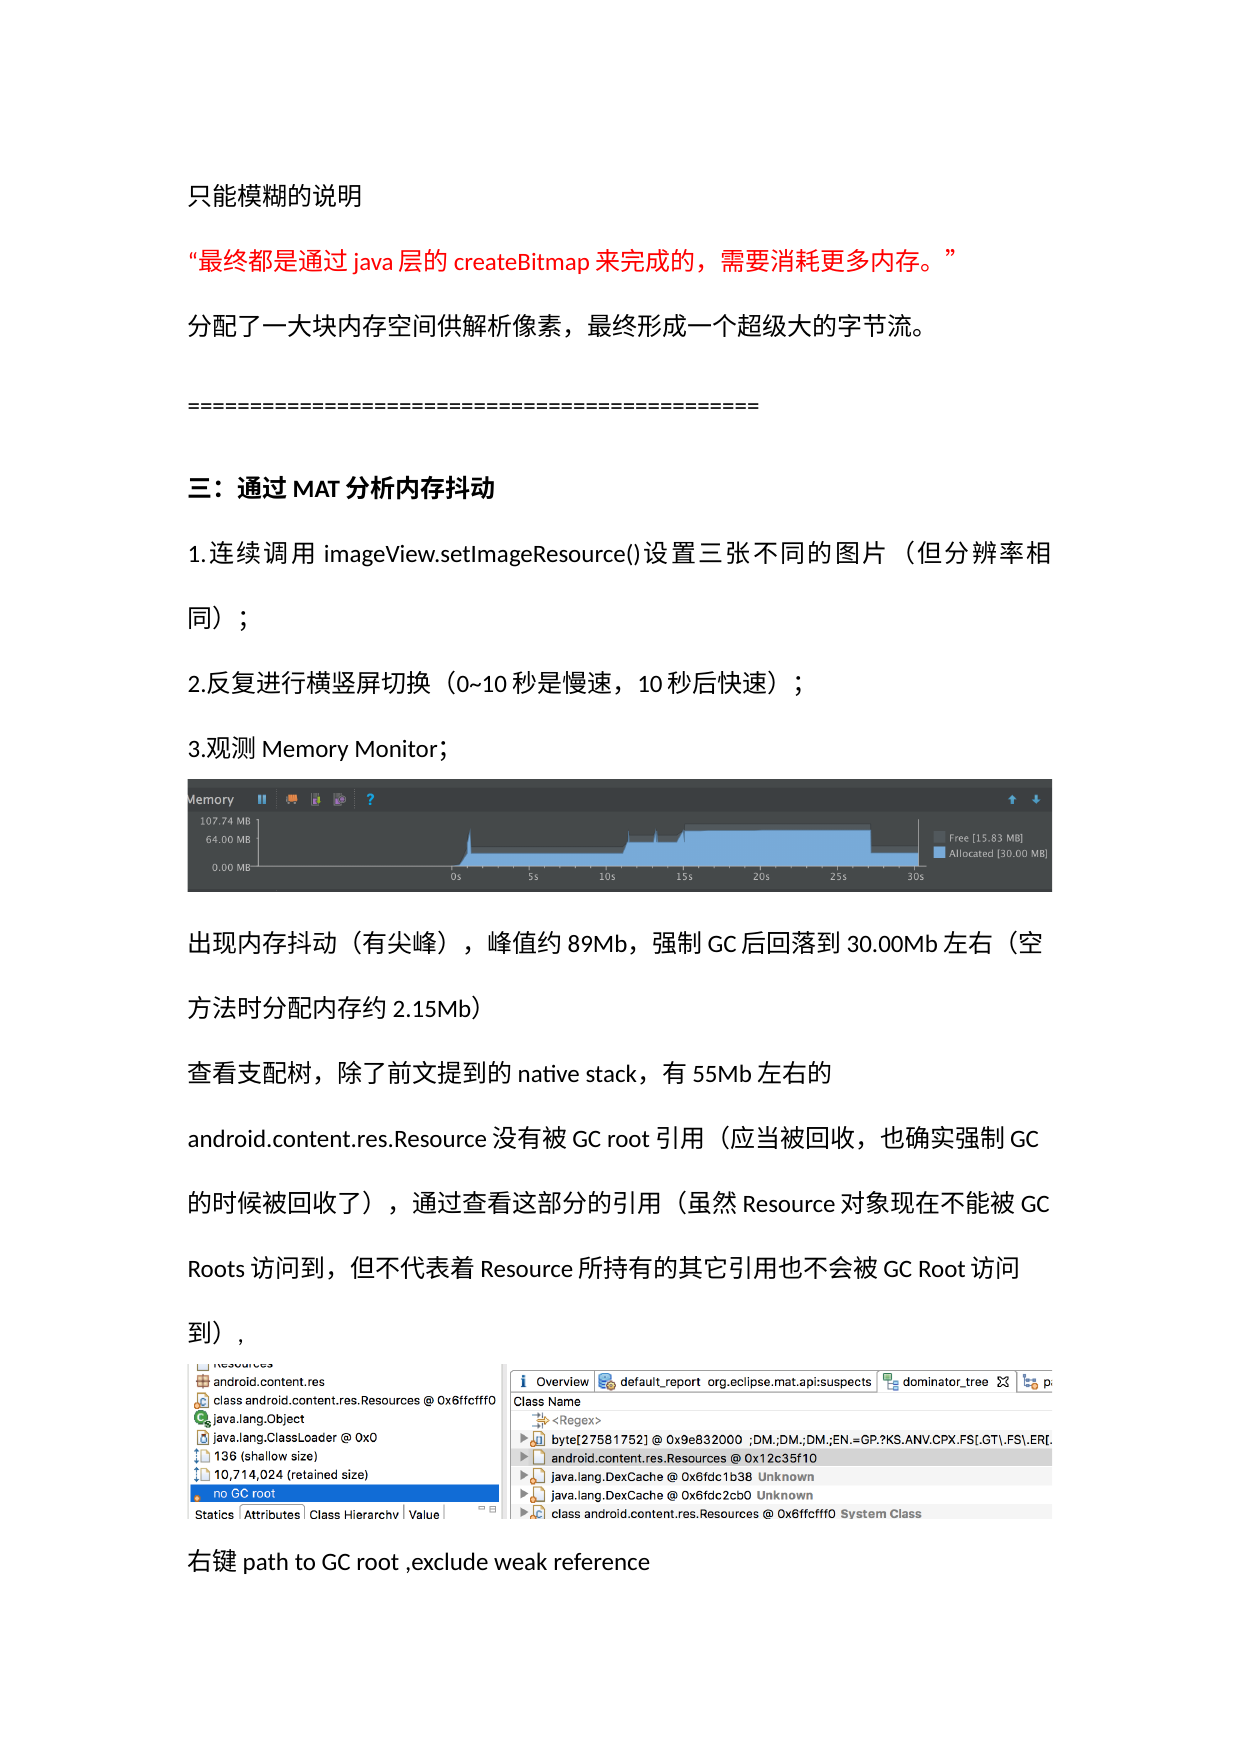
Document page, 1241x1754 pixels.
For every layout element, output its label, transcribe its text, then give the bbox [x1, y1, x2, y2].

text 出现内存抖动（有尖峰），峰值约89Mb，强制GC后回落到30.00Mb左右（空方法时分配内存约2.15Mb） [187, 909, 1053, 1039]
text 2.反复进行横竖屏切换（0~10秒是慢速，10秒后快速）； [187, 649, 1053, 714]
text ============================================== [187, 389, 1053, 422]
text 三：通过MAT分析内存抖动 [187, 454, 1053, 519]
text 查看支配树，除了前文提到的native stack，有55Mb左右的android.content.res.Resource没有被GC root引用（应当被回收，也确实强制GC的时候被回收了），通过查看这部分的引用（虽然Resource对象现在不能被GC Roots访问到，但不代表着Resource所持有的其它引用也不会被GC Root访问到）, [187, 1039, 1053, 1364]
text 1.连续调用imageView.setImageResource()设置三张不同的图片（但分辨率相同）； [187, 519, 1053, 649]
text 分配了一大块内存空间供解析像素，最终形成一个超级大的字节流。 [187, 292, 1053, 357]
text “最终都是通过java层的createBitmap来完成的，需要消耗更多内存。” [187, 227, 1053, 292]
text 3.观测Memory Monitor； [187, 714, 1053, 779]
picture [187, 779, 1053, 892]
text 右键path to GC root ,exclude weak reference [187, 1527, 1053, 1592]
picture [187, 1364, 1053, 1519]
text 只能模糊的说明 [187, 162, 1053, 227]
